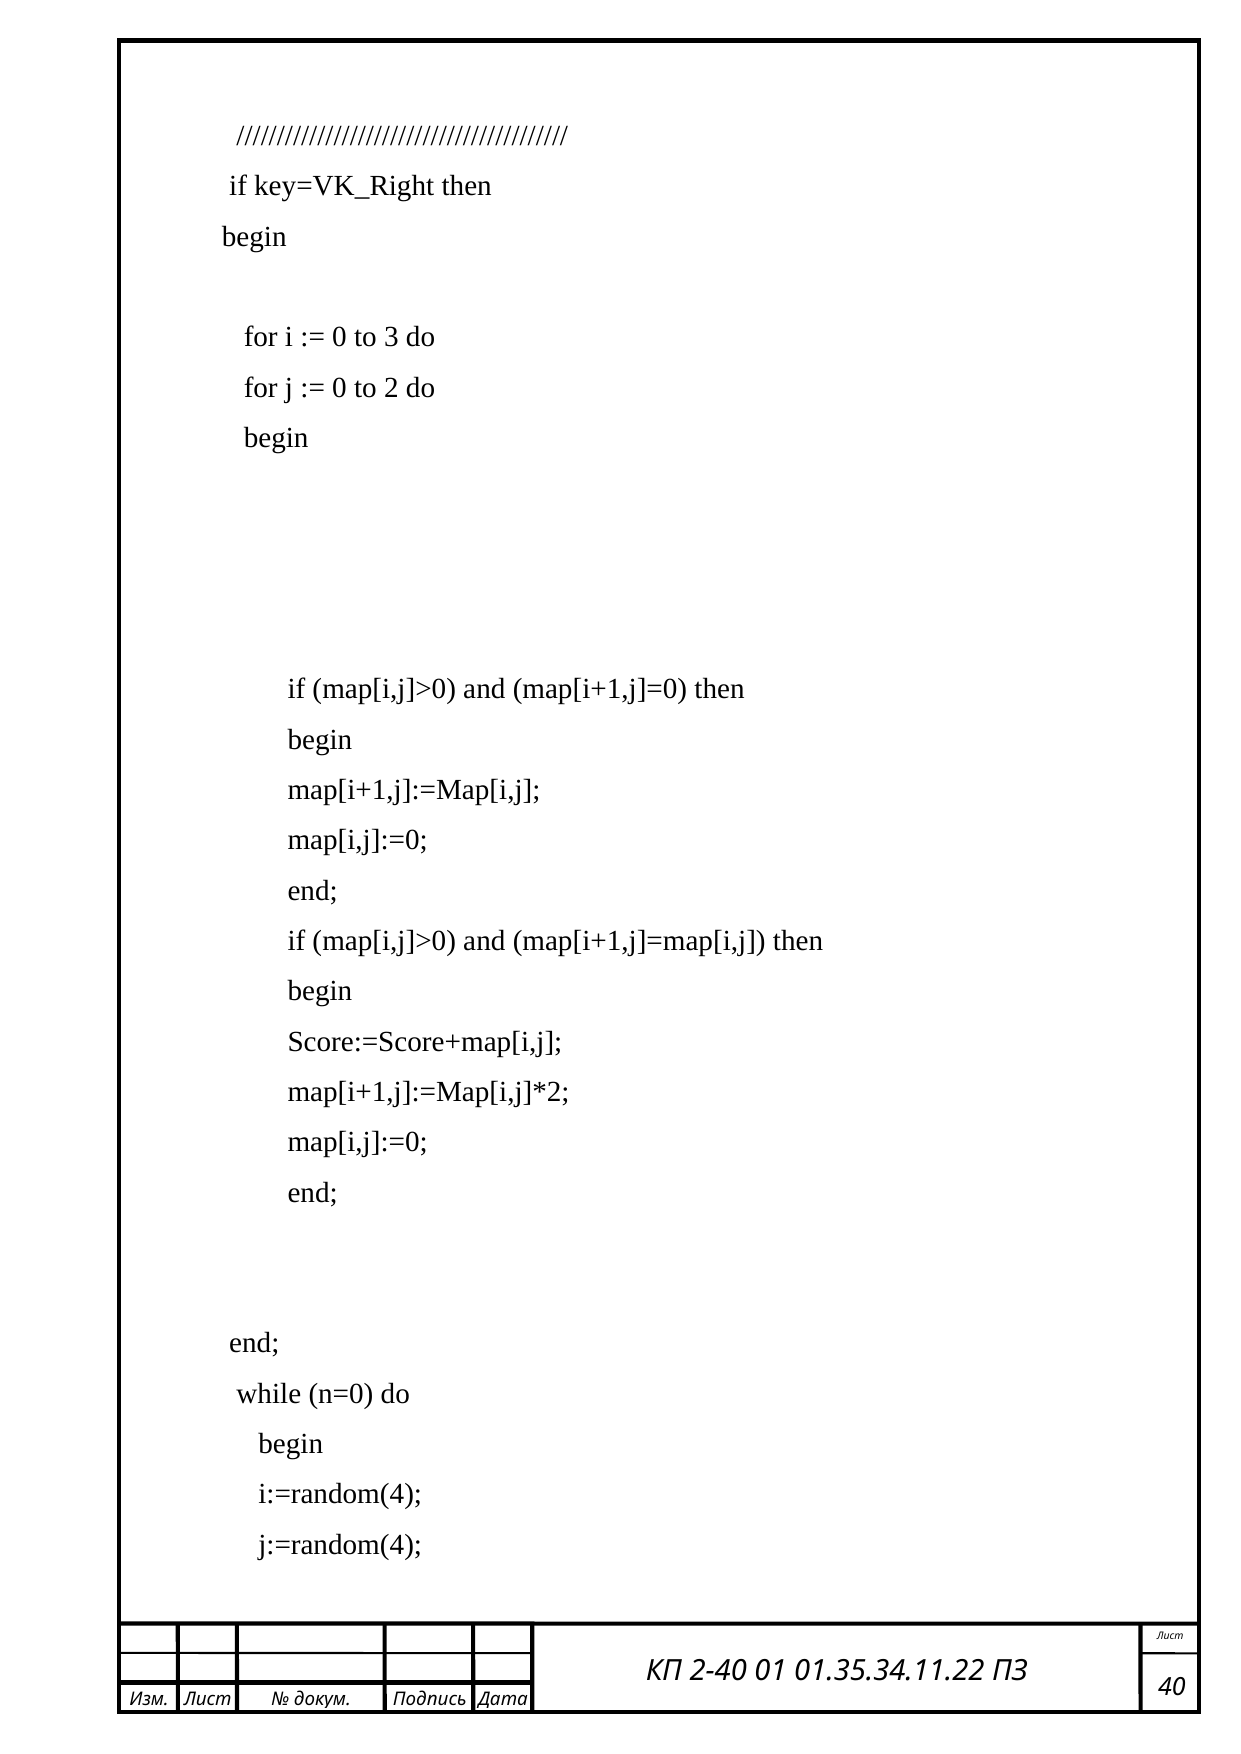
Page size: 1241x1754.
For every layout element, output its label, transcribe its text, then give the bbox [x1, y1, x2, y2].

text end; [148, 1175, 1181, 1208]
text map[i+1,j]:=Map[i,j]*2; [148, 1074, 1181, 1108]
text for i := 0 to 3 do [148, 319, 1181, 353]
text begin [148, 420, 1181, 453]
text if key=VK_Right then [148, 168, 1181, 202]
text end; [148, 1326, 1181, 1359]
text for j := 0 to 2 do [148, 370, 1181, 403]
text map[i+1,j]:=Map[i,j]; [148, 772, 1181, 806]
text Score:=Score+map[i,j]; [148, 1024, 1181, 1057]
text i:=random(4); [148, 1477, 1181, 1510]
text map[i,j]:=0; [148, 1124, 1181, 1158]
text begin [148, 973, 1181, 1007]
text if (map[i,j]>0) and (map[i+1,j]=0) then [148, 672, 1181, 705]
text j:=random(4); [148, 1527, 1181, 1560]
text map[i,j]:=0; [148, 822, 1181, 856]
text while (n=0) do [148, 1376, 1181, 1409]
text if (map[i,j]>0) and (map[i+1,j]=map[i,j]) then [148, 923, 1181, 957]
text begin [148, 722, 1181, 755]
text end; [148, 873, 1181, 906]
text begin [148, 219, 1181, 252]
text ///////////////////////////////////////// [148, 118, 1181, 152]
text begin [148, 1426, 1181, 1460]
